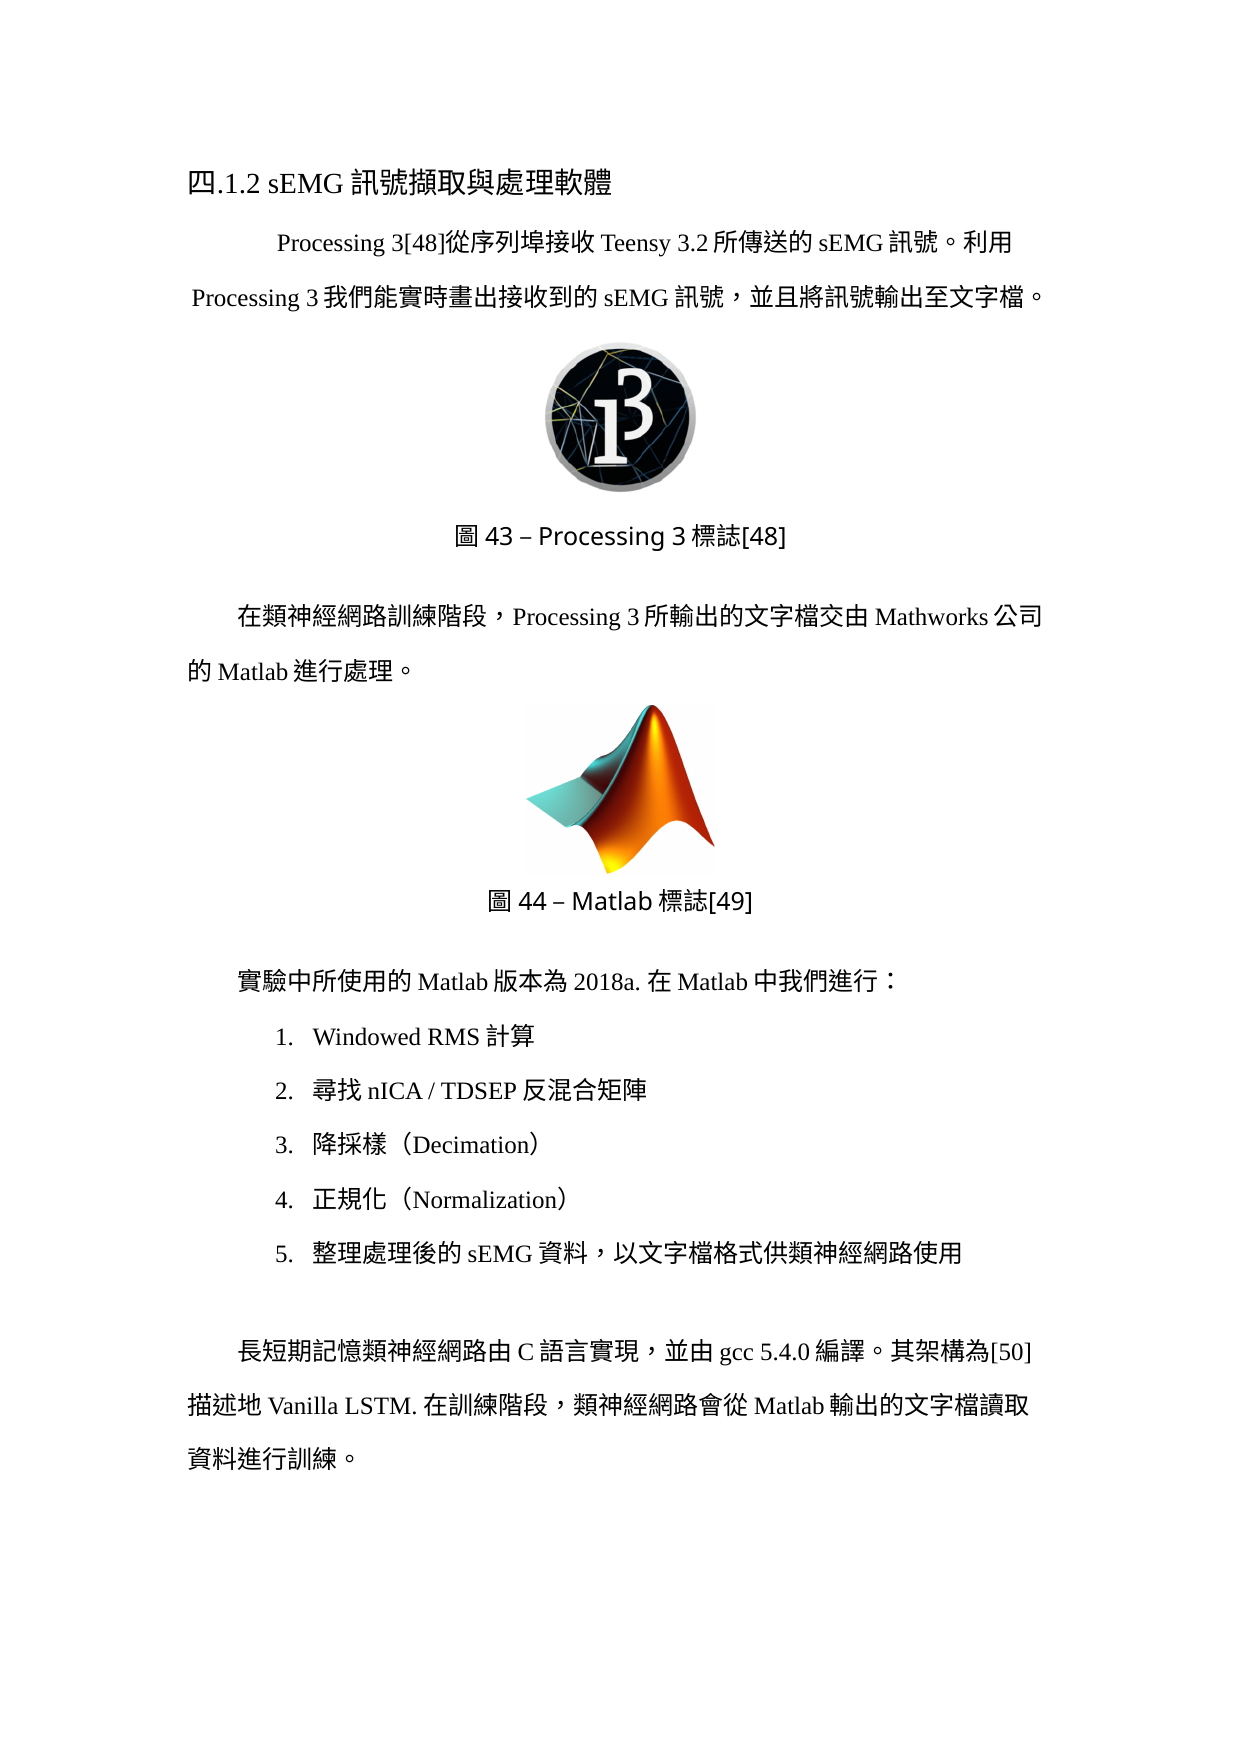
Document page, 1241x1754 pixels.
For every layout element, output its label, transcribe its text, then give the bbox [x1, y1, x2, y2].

text 實驗中所使用的Matlab版本為2018a. 在Matlab中我們進行： [187, 962, 1053, 998]
list 降採樣（Decimation） [275, 1125, 1053, 1161]
list Windowed RMS計算 [275, 1016, 1053, 1052]
subtitle sEMG訊號擷取與處理軟體 [187, 159, 1053, 202]
text Processing 3[48]從序列埠接收Teensy 3.2所傳送的sEMG訊號。利用Processing 3我們能實時畫出接收到的sEMG訊號，並且將訊號輸出至文字檔。 [187, 223, 1053, 502]
text 在類神經網路訓練階段，Processing 3所輸出的文字檔交由Mathworks公司的Matlab進行處理。 [187, 597, 1053, 687]
picture [524, 705, 716, 875]
list 尋找nICA / TDSEP 反混合矩陣 [275, 1071, 1053, 1107]
text 圖 44 – Matlab標誌[49] [187, 882, 1053, 918]
list 整理處理後的sEMG資料，以文字檔格式供類神經網路使用 [275, 1234, 1053, 1270]
list 正規化（Normalization） [275, 1179, 1053, 1216]
text 長短期記憶類神經網路由C語言實現，並由gcc 5.4.0編譯。其架構為[50]描述地Vanilla LSTM. 在訓練階段，類神經網路會從Matlab輸出的文字檔讀取資料進行訓練。 [187, 1331, 1053, 1476]
picture [535, 331, 706, 502]
